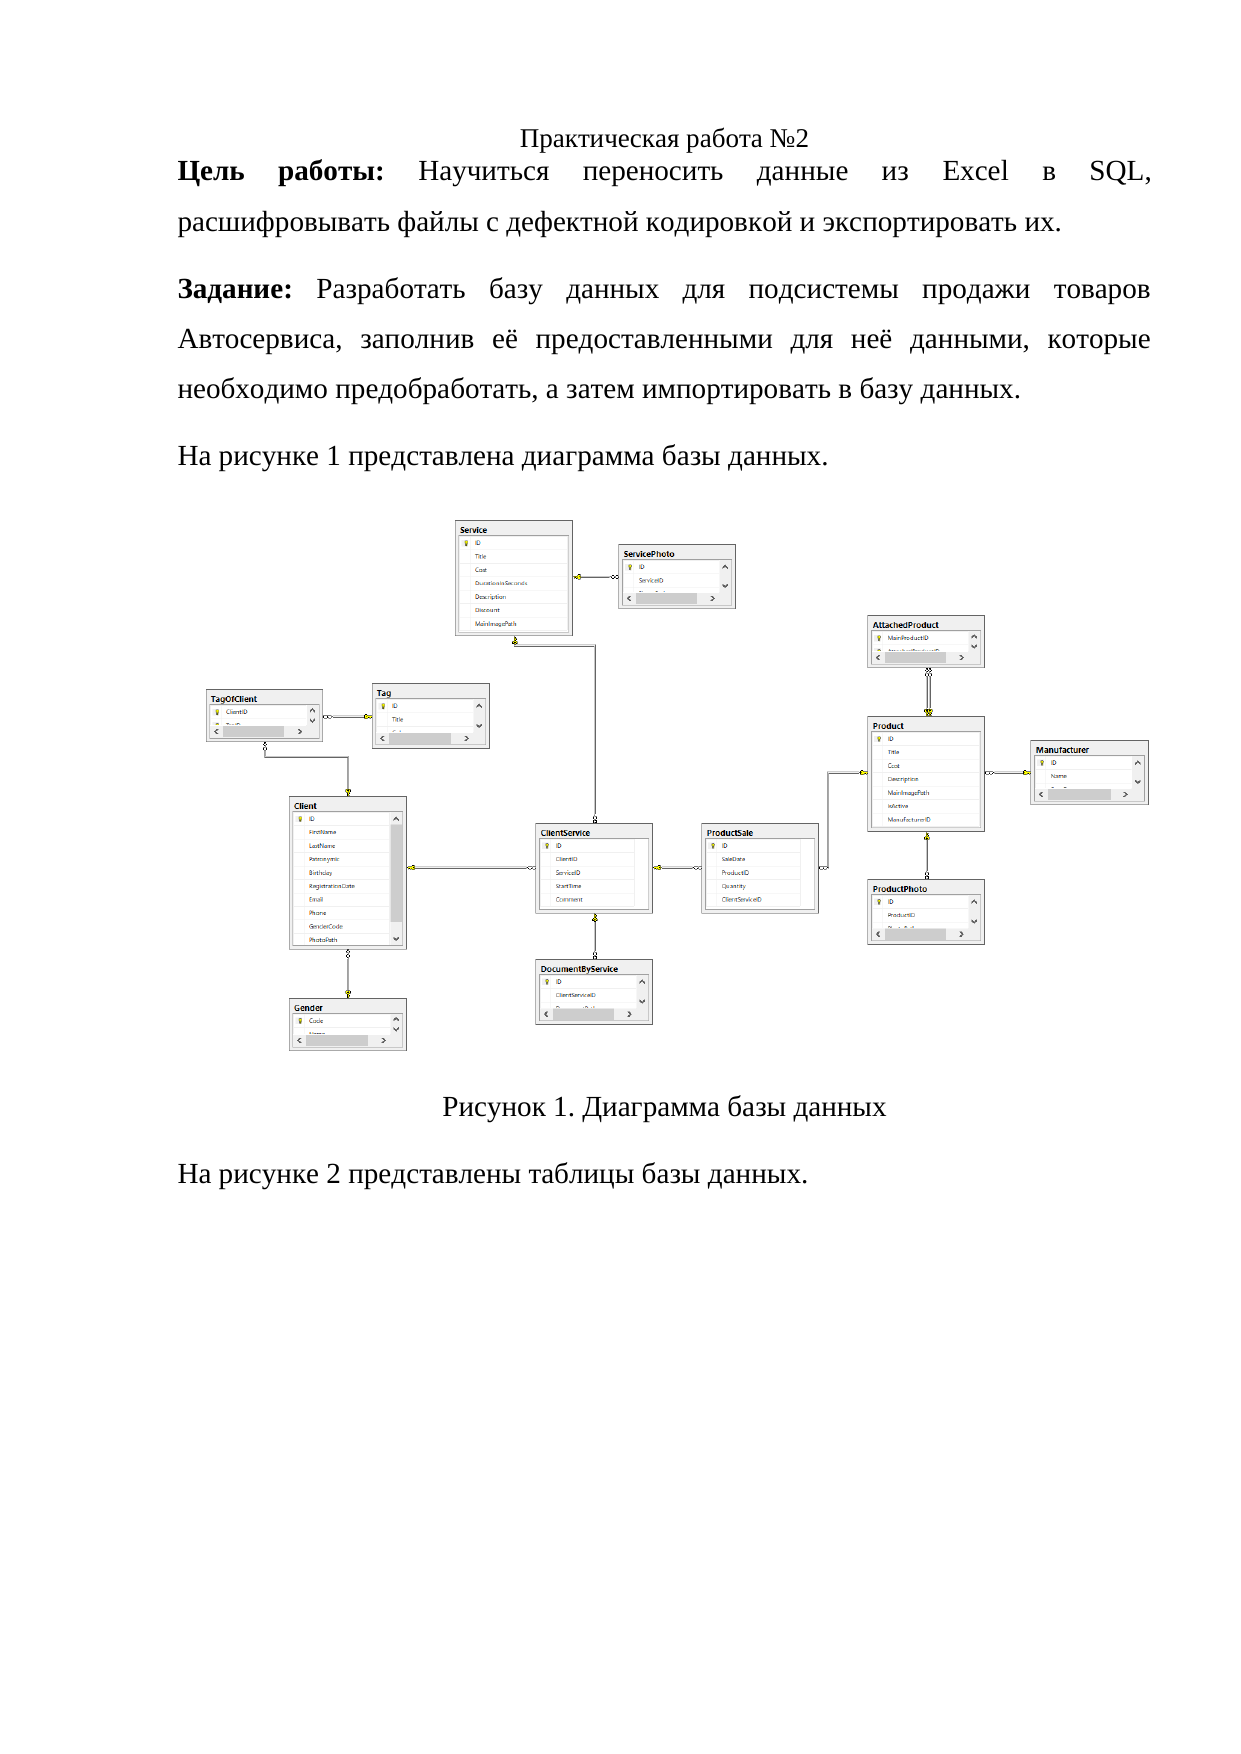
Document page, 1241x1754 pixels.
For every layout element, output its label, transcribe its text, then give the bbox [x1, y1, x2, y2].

text Задание: Разработать базу данных для подсистемы продажи товаров Автосервиса, заполнив её предоставленными для неё данными, которые необходимо предобработать, а затем импортировать в базу данных. [177, 271, 1152, 405]
subtitle Практическая работа №2 [177, 122, 1152, 153]
text На рисунке 1 представлена диаграмма базы данных. [177, 438, 1152, 472]
text Цель работы: Научиться переносить данные из Excel в SQL, расшифровывать файлы с дефектной кодировкой и экспортировать их. [177, 153, 1152, 237]
picture [177, 505, 1152, 1056]
text Рисунок 1. Диаграмма базы данных [177, 1089, 1152, 1123]
text На рисунке 2 представлены таблицы базы данных. [177, 1156, 1152, 1190]
